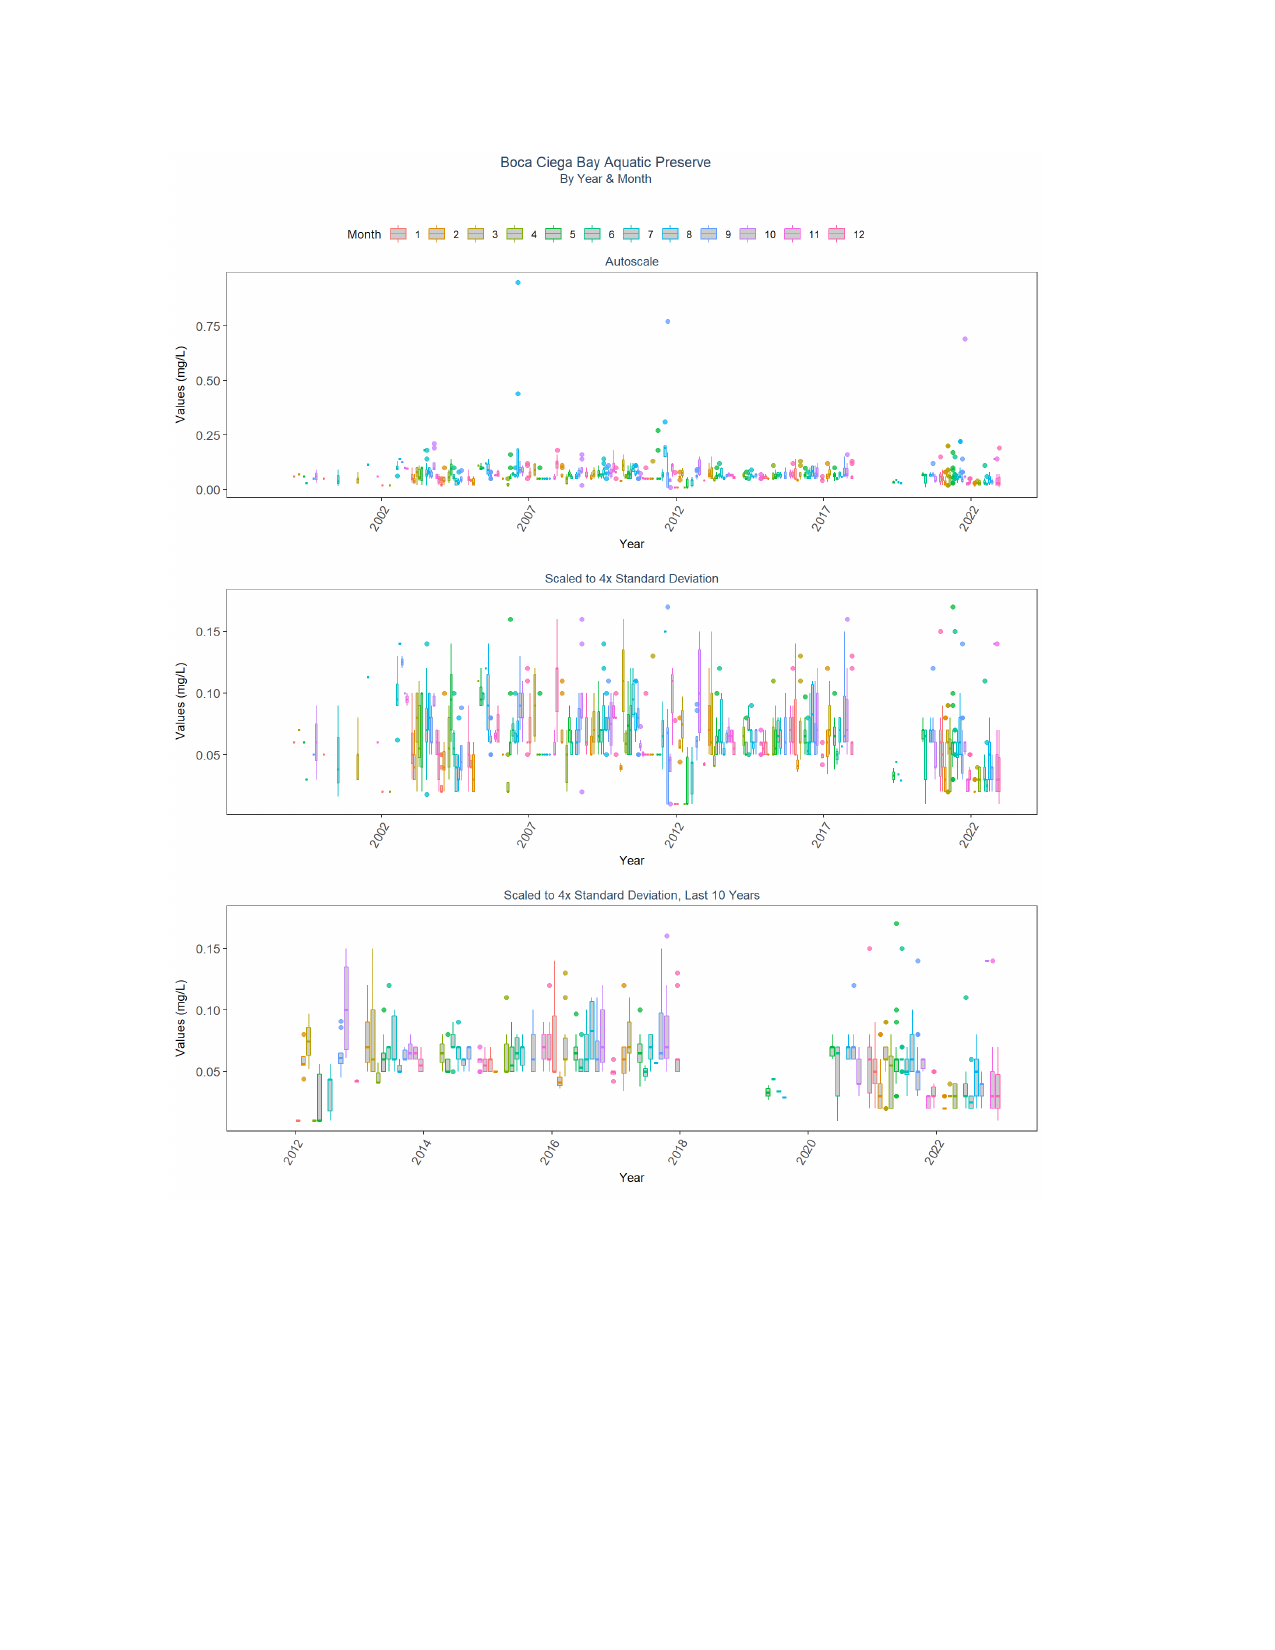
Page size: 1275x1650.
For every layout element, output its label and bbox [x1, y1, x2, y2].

picture [168, 150, 1044, 1200]
